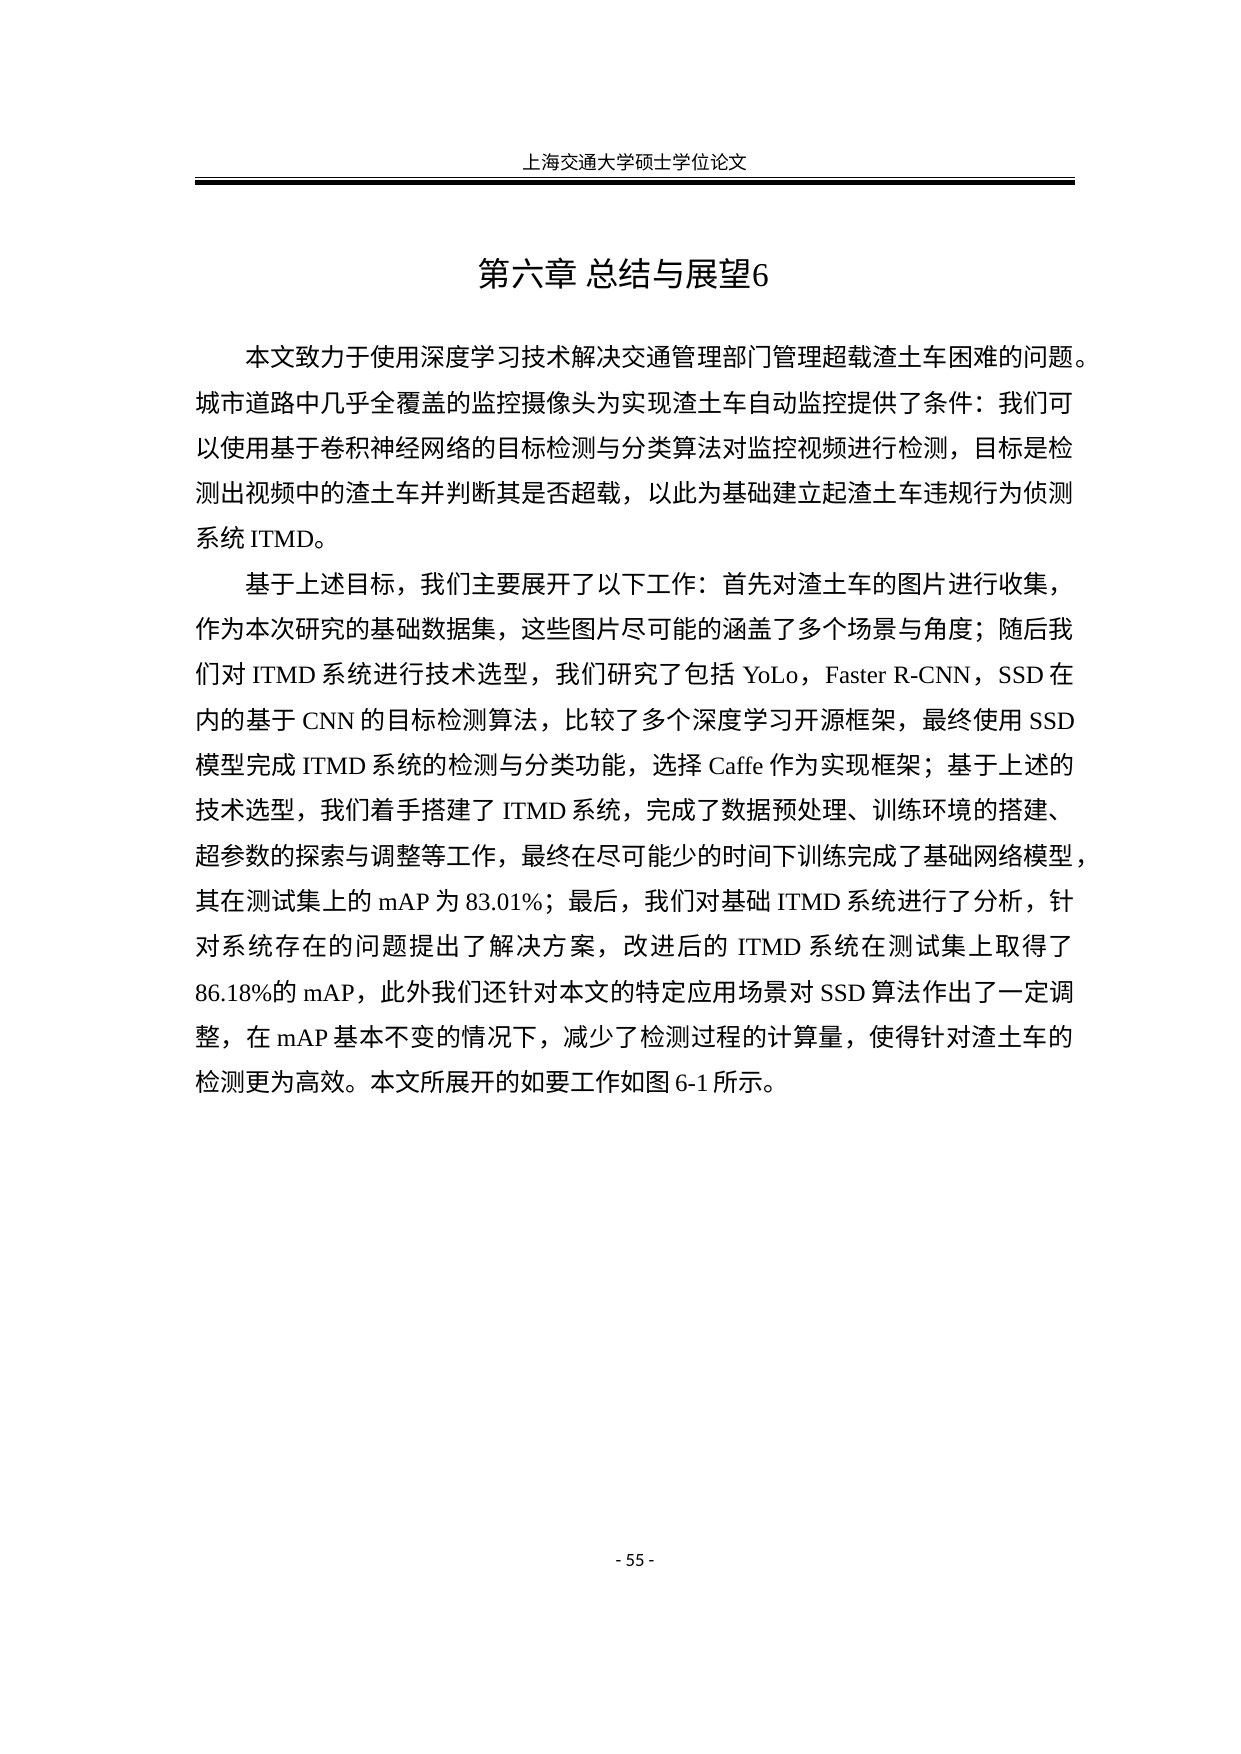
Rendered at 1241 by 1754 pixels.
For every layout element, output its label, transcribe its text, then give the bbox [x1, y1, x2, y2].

text 基于上述目标，我们主要展开了以下工作：首先对渣土车的图片进行收集，作为本次研究的基础数据集，这些图片尽可能的涵盖了多个场景与角度；随后我们对ITMD系统进行技术选型，我们研究了包括YoLo，Faster R-CNN，SSD在内的基于CNN的目标检测算法，比较了多个深度学习开源框架，最终使用SSD模型完成ITMD系统的检测与分类功能，选择Caffe作为实现框架；基于上述的技术选型，我们着手搭建了ITMD系统，完成了数据预处理、训练环境的搭建、超参数的探索与调整等工作，最终在尽可能少的时间下训练完成了基础网络模型，其在测试集上的mAP为83.01%；最后，我们对基础ITMD系统进行了分析，针对系统存在的问题提出了解决方案，改进后的ITMD系统在测试集上取得了86.18%的mAP，此外我们还针对本文的特定应用场景对SSD算法作出了一定调整，在mAP基本不变的情况下，减少了检测过程的计算量，使得针对渣土车的检测更为高效。本文所展开的如要工作如图6-1所示。 [195, 564, 1075, 1099]
subtitle 总结与展望 [225, 248, 1075, 296]
text 本文致力于使用深度学习技术解决交通管理部门管理超载渣土车困难的问题。城市道路中几乎全覆盖的监控摄像头为实现渣土车自动监控提供了条件：我们可以使用基于卷积神经网络的目标检测与分类算法对监控视频进行检测，目标是检测出视频中的渣土车并判断其是否超载，以此为基础建立起渣土车违规行为侦测系统ITMD。 [195, 338, 1075, 555]
